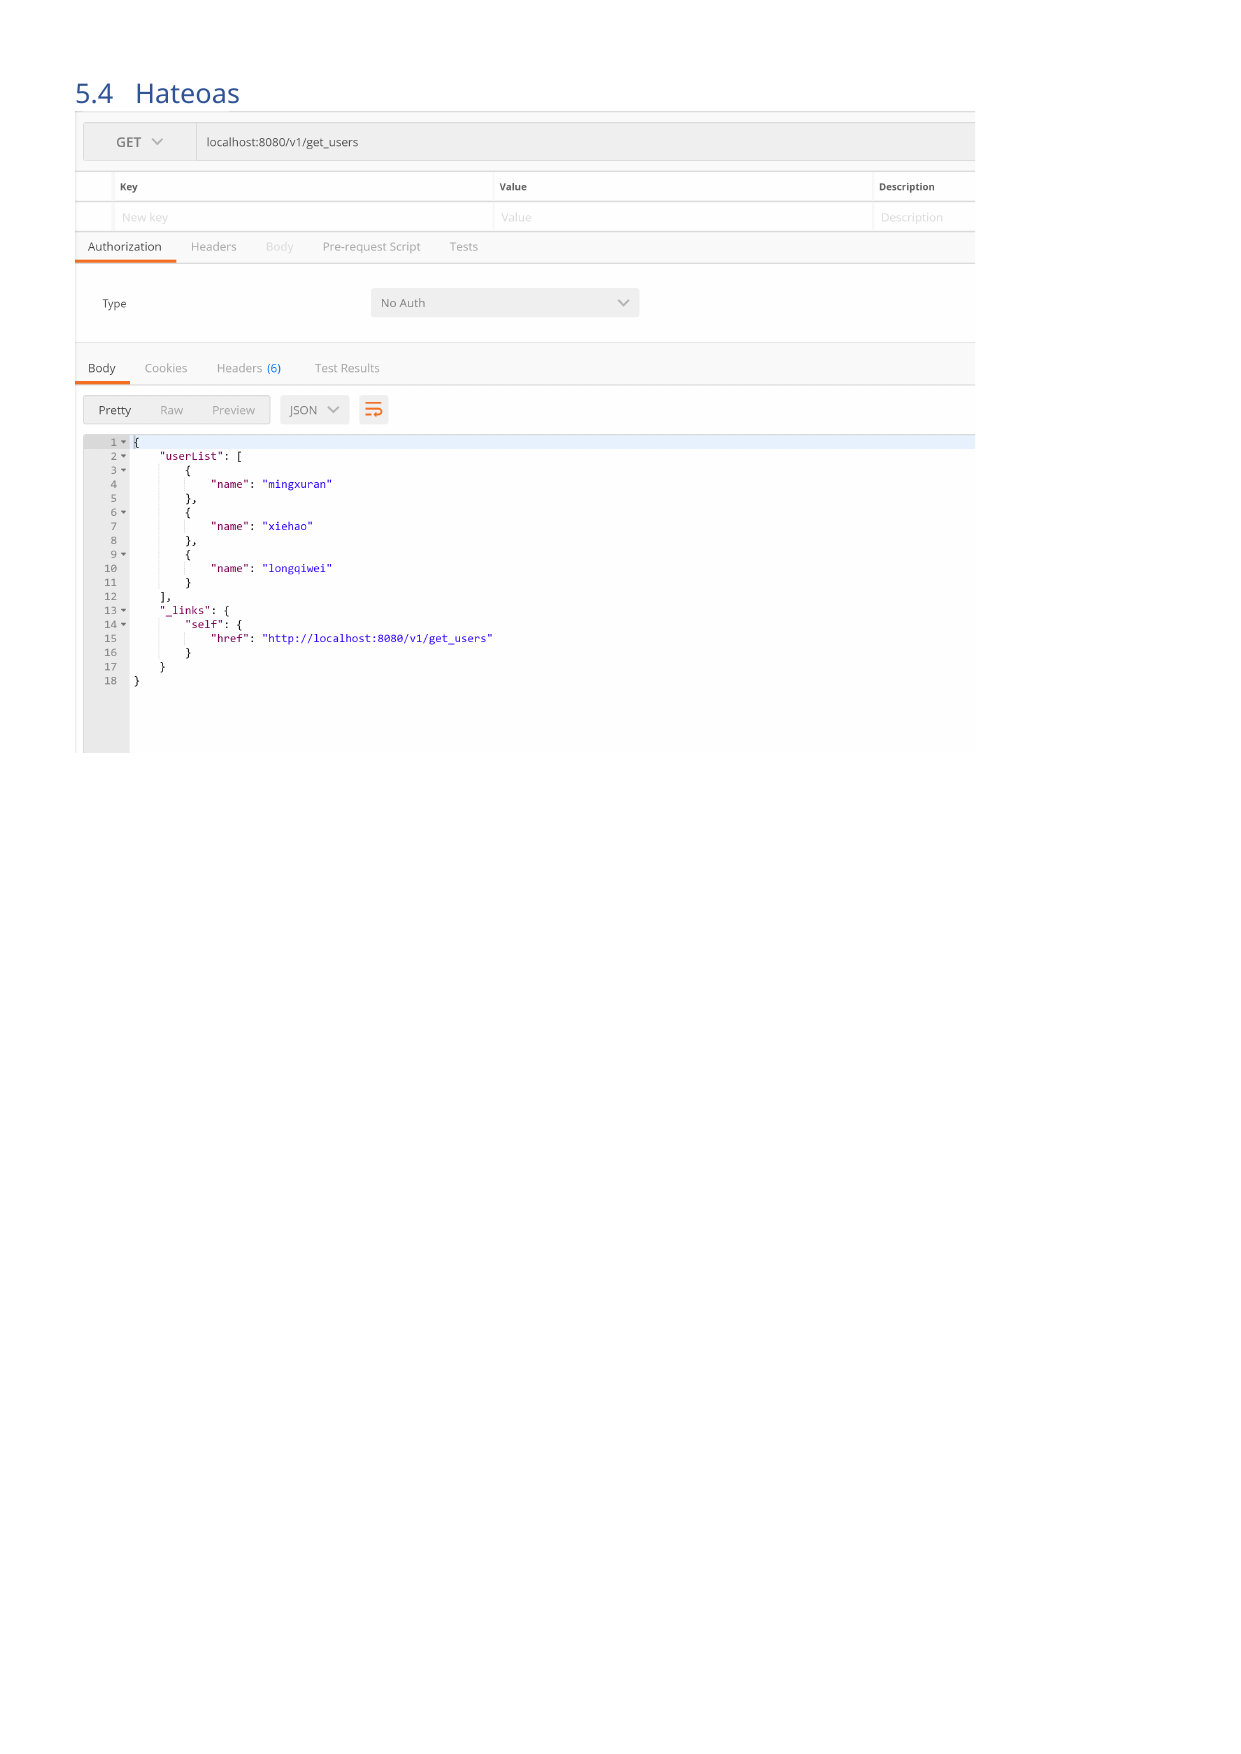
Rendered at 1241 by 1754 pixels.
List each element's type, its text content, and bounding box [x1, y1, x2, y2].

subtitle Hateoas [75, 75, 1165, 112]
picture [75, 111, 976, 753]
